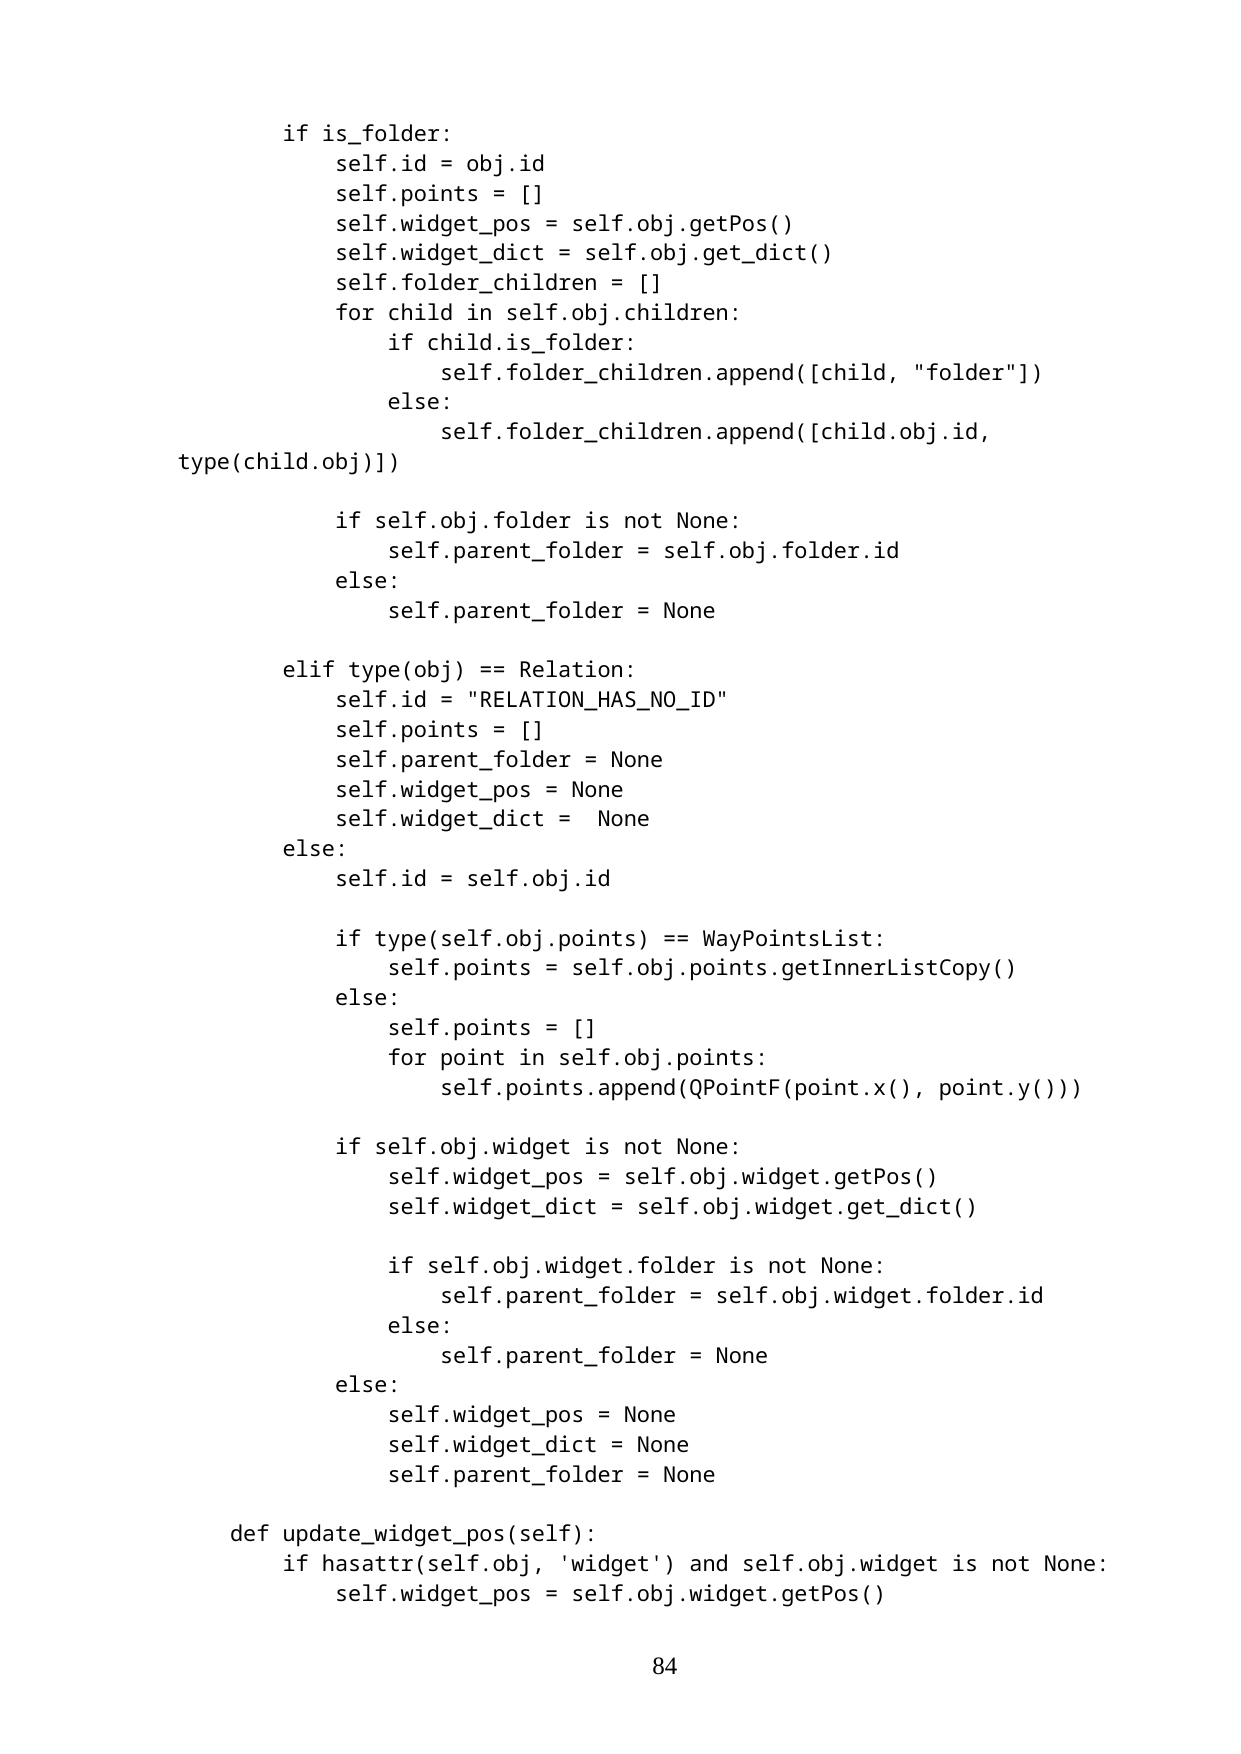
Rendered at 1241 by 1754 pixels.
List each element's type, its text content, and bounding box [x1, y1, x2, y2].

text self.widget_dict = self.obj.get_dict() [177, 237, 1152, 267]
text for point in self.obj.points: [177, 1042, 1152, 1071]
text self.points = [] [177, 178, 1152, 207]
text def update_widget_pos(self): [177, 1518, 1152, 1548]
text self.parent_folder = None [177, 1459, 1152, 1488]
text self.widget_pos = None [177, 773, 1152, 803]
text self.points = self.obj.points.getInnerListCopy() [177, 952, 1152, 982]
text self.parent_folder = self.obj.widget.folder.id [177, 1280, 1152, 1310]
text if hasattr(self.obj, 'widget') and self.obj.widget is not None: [177, 1548, 1152, 1578]
text if is_folder: [177, 118, 1152, 148]
text self.folder_children.append([child.obj.id, type(child.obj)]) [177, 416, 1152, 476]
text if self.obj.widget.folder is not None: [177, 1250, 1152, 1280]
text self.points.append(QPointF(point.x(), point.y())) [177, 1071, 1152, 1101]
text self.widget_dict = None [177, 1429, 1152, 1459]
text else: [177, 833, 1152, 863]
text self.widget_pos = None [177, 1399, 1152, 1429]
text self.widget_pos = self.obj.widget.getPos() [177, 1578, 1152, 1608]
text self.widget_pos = self.obj.getPos() [177, 207, 1152, 237]
text self.parent_folder = self.obj.folder.id [177, 535, 1152, 565]
text self.points = [] [177, 714, 1152, 744]
text self.id = obj.id [177, 148, 1152, 178]
text if self.obj.widget is not None: [177, 1131, 1152, 1161]
text if child.is_folder: [177, 327, 1152, 356]
text self.id = "RELATION_HAS_NO_ID" [177, 684, 1152, 714]
text self.parent_folder = None [177, 744, 1152, 773]
text if type(self.obj.points) == WayPointsList: [177, 922, 1152, 952]
text self.folder_children.append([child, "folder"]) [177, 356, 1152, 386]
text else: [177, 1310, 1152, 1339]
text for child in self.obj.children: [177, 297, 1152, 327]
text self.parent_folder = None [177, 595, 1152, 624]
text else: [177, 565, 1152, 595]
text self.widget_dict = self.obj.widget.get_dict() [177, 1191, 1152, 1220]
text else: [177, 386, 1152, 416]
text self.folder_children = [] [177, 267, 1152, 297]
text self.parent_folder = None [177, 1339, 1152, 1369]
text else: [177, 982, 1152, 1012]
text else: [177, 1369, 1152, 1399]
text if self.obj.folder is not None: [177, 505, 1152, 535]
text self.id = self.obj.id [177, 863, 1152, 893]
text self.widget_dict = None [177, 803, 1152, 833]
text self.widget_pos = self.obj.widget.getPos() [177, 1161, 1152, 1191]
text self.points = [] [177, 1012, 1152, 1042]
text elif type(obj) == Relation: [177, 654, 1152, 684]
